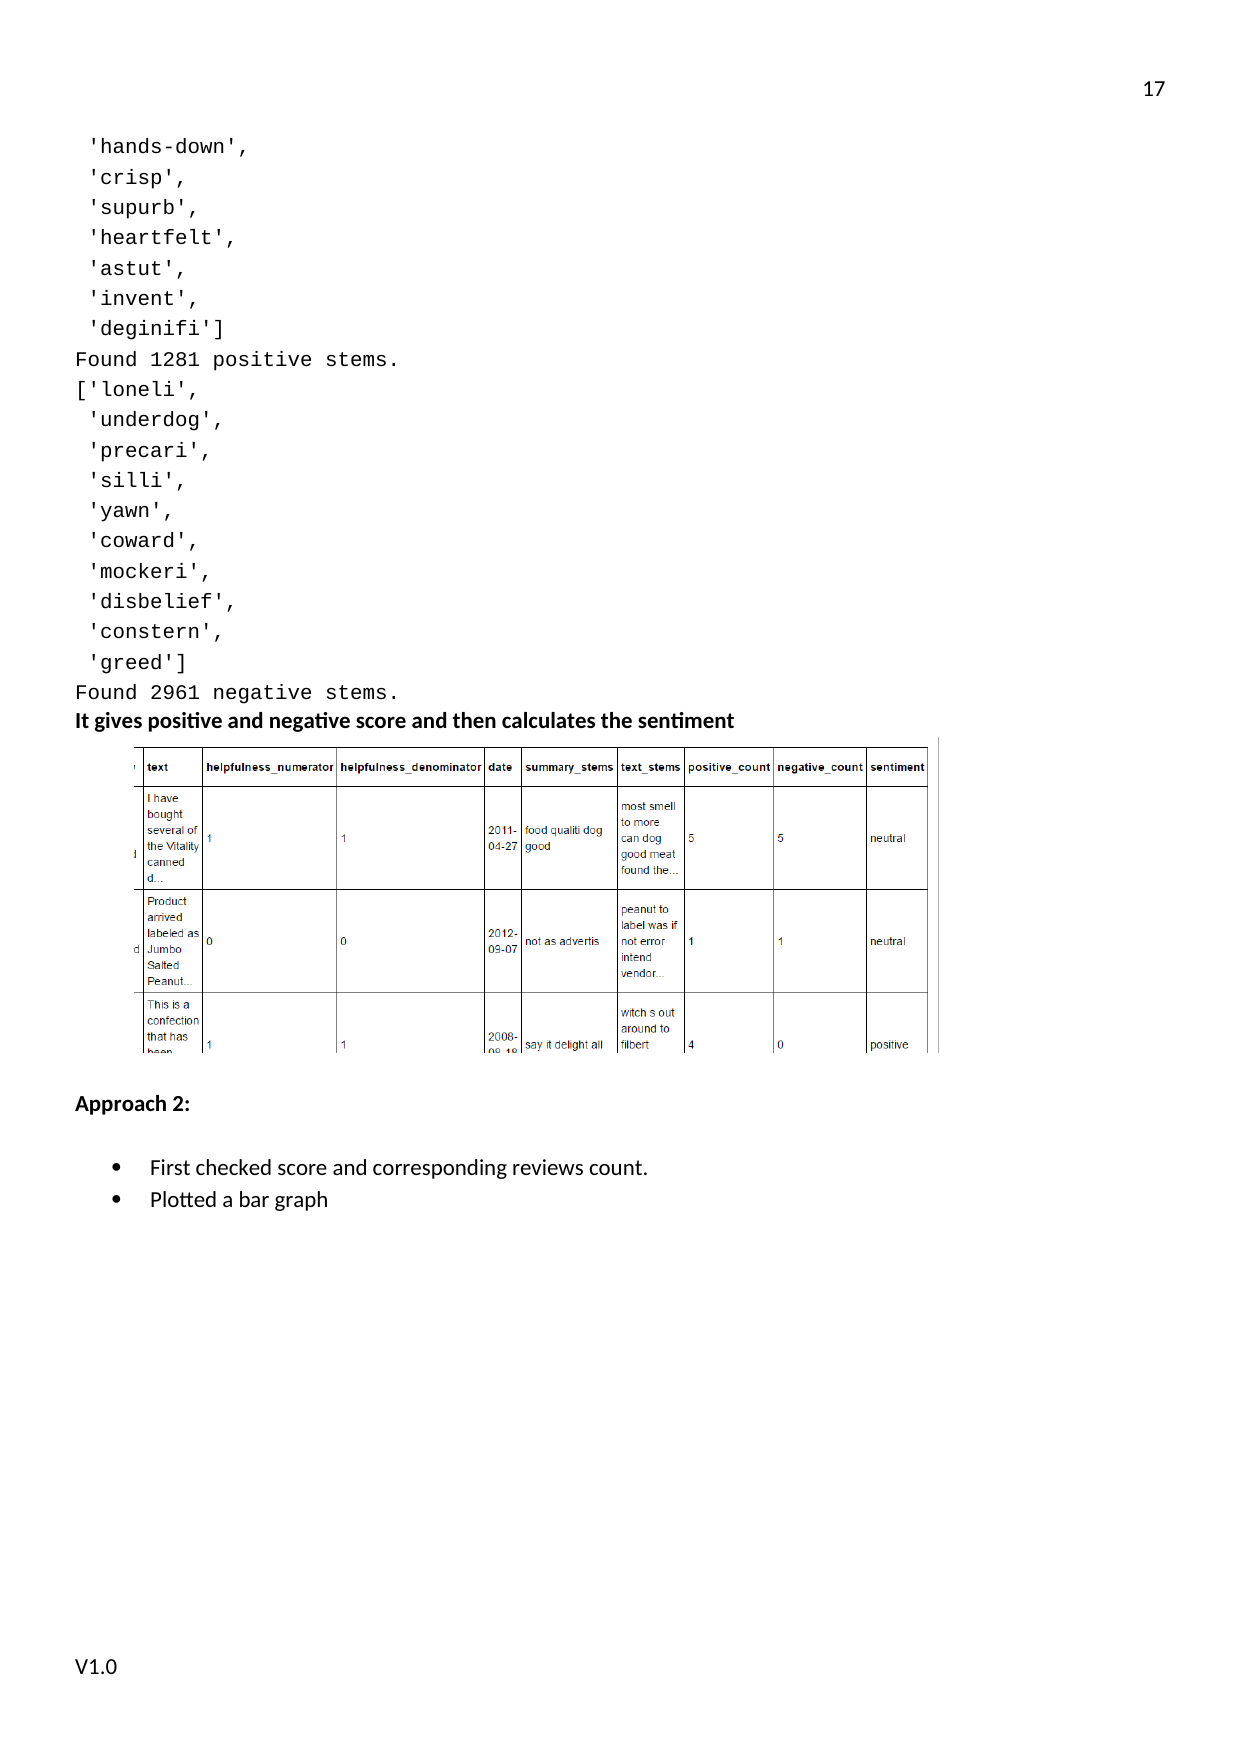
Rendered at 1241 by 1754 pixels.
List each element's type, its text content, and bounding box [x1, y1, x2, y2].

text 'deginifi'] [75, 312, 1165, 342]
text 'silli', [75, 463, 1165, 493]
text 'precari', [75, 433, 1165, 463]
text It gives positive and negative score and then calculates the sentiment [75, 706, 1165, 734]
text 'yawn', [75, 493, 1165, 524]
picture [75, 737, 944, 1053]
text 'disbelief', [75, 584, 1165, 615]
text Found 2961 negative stems. [75, 675, 1165, 706]
text 'heartfelt', [75, 221, 1165, 251]
text Found 1281 positive stems. [75, 342, 1165, 372]
text 'astut', [75, 251, 1165, 281]
text 'greed'] [75, 645, 1165, 675]
text 'mockeri', [75, 554, 1165, 584]
text 'supurb', [75, 190, 1165, 221]
text ['loneli', [75, 372, 1165, 403]
text Approach 2: [75, 1089, 1165, 1117]
text 'hands-down', [75, 130, 1165, 160]
list First checked score and corresponding reviews count. [112, 1153, 1165, 1181]
text 'coward', [75, 524, 1165, 554]
text 'crisp', [75, 160, 1165, 190]
list Plotted a bar graph [112, 1186, 1165, 1214]
text 'constern', [75, 615, 1165, 645]
text 'underdog', [75, 403, 1165, 433]
text 'invent', [75, 281, 1165, 312]
